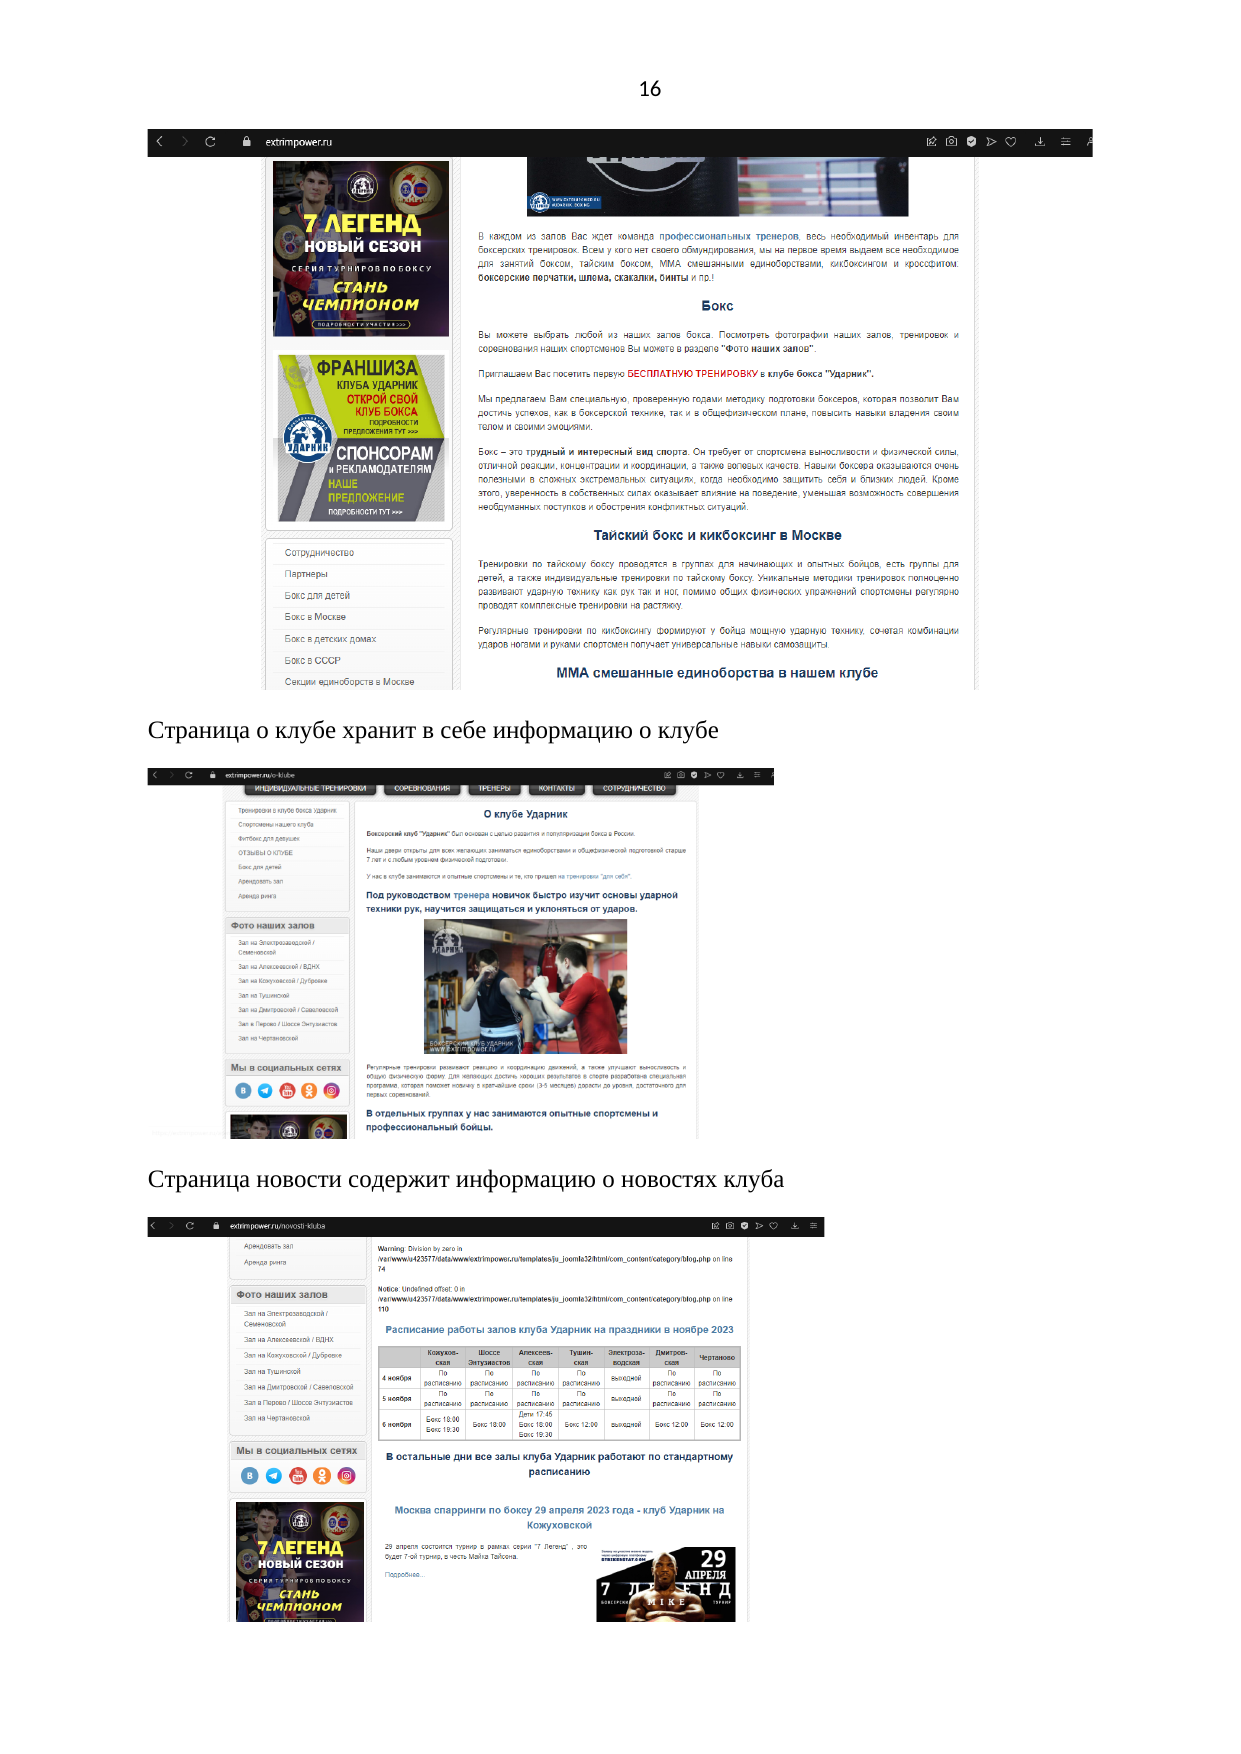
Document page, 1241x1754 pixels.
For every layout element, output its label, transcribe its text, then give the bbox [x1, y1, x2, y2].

picture [147, 768, 774, 1139]
picture [147, 129, 1093, 690]
text Страница о клубе хранит в себе информацию о клубе [148, 715, 1152, 743]
text Страница новости содержит информацию о новостях клуба [148, 1164, 1152, 1192]
picture [147, 1217, 825, 1622]
